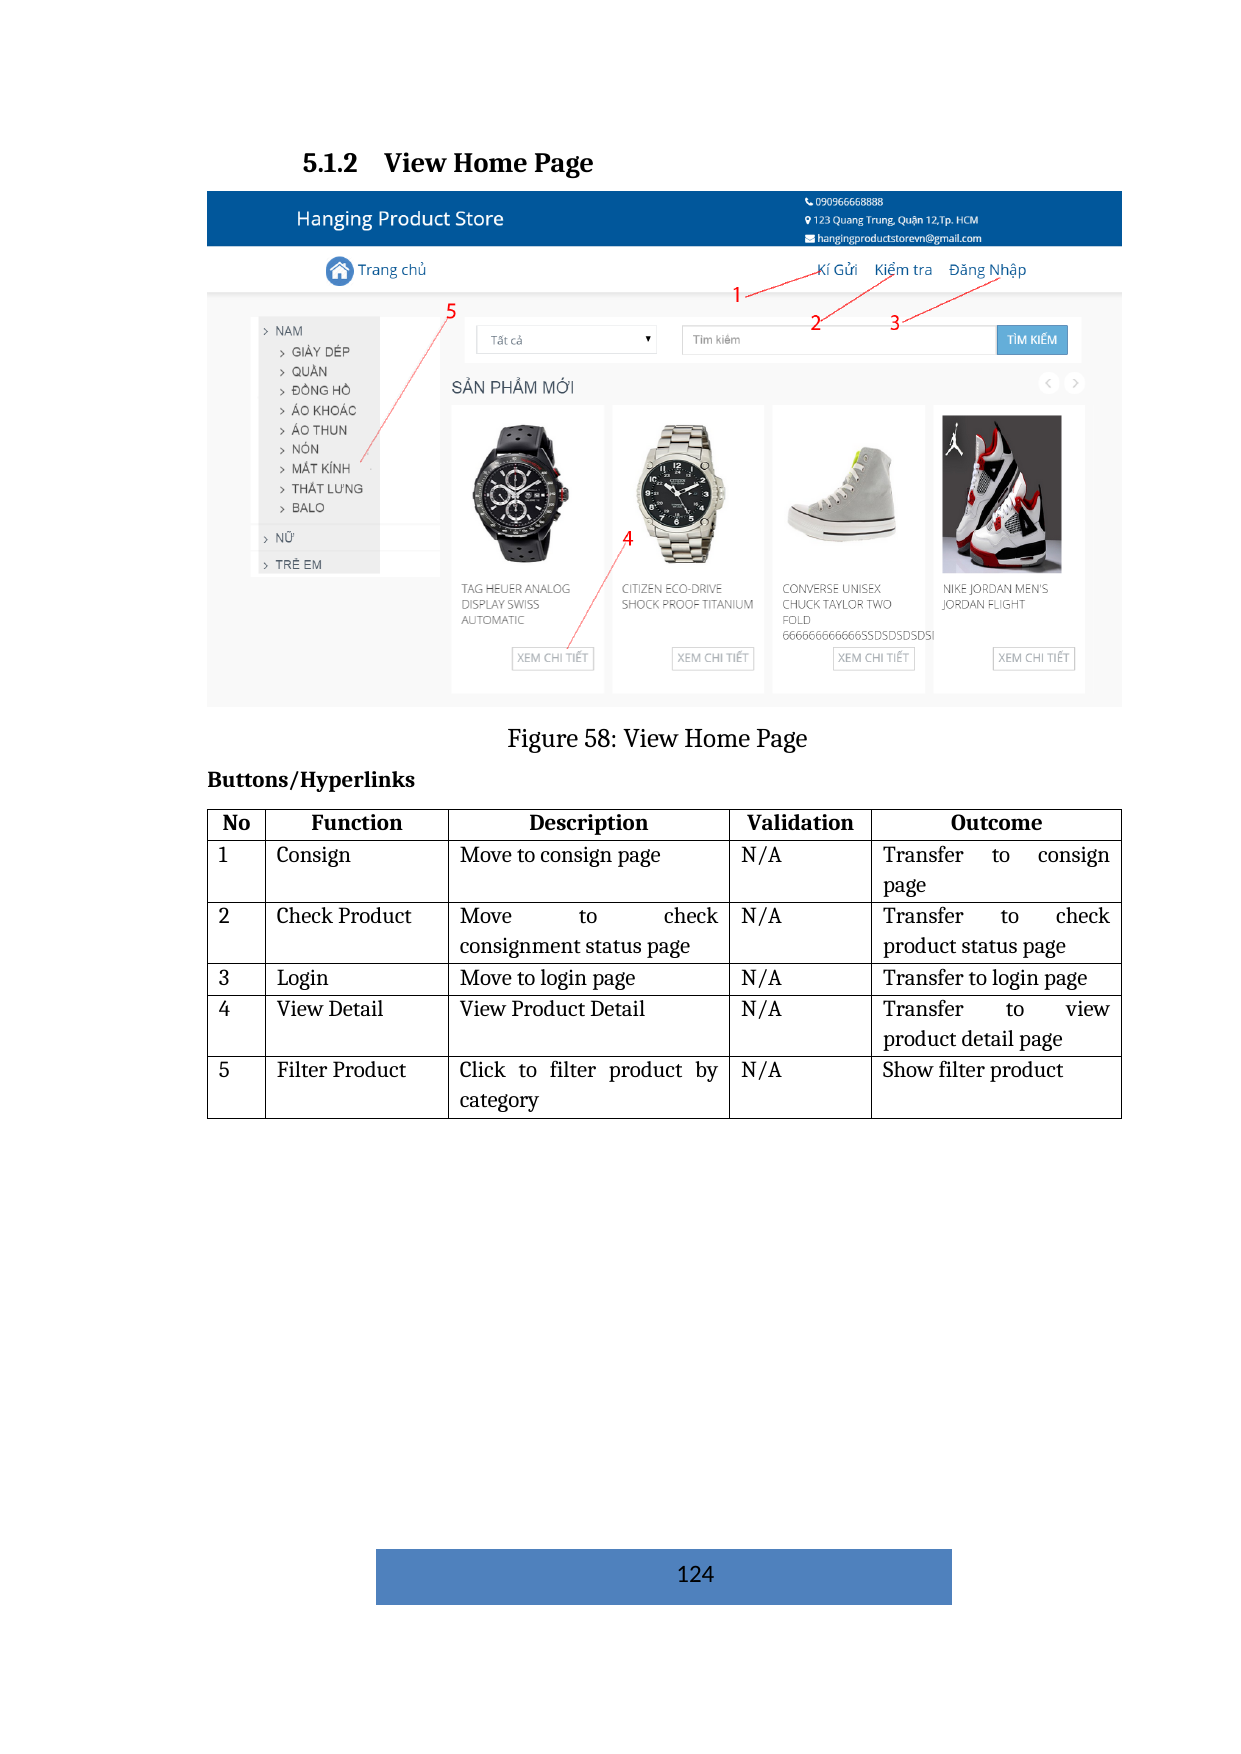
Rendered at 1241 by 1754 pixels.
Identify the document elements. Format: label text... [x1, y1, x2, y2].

table_cell Consign [266, 841, 448, 902]
table_cell 4 [208, 996, 265, 1056]
subtitle View Home Page [303, 147, 1122, 179]
text Figure 58: View Home Page [507, 723, 1122, 754]
table_cell View Detail [266, 996, 448, 1056]
table_header Validation [730, 810, 871, 840]
table_cell 2 [208, 903, 265, 963]
table_cell Move to login page [449, 964, 729, 994]
table_cell Transfer to view product detail page [872, 996, 1121, 1056]
table_cell Click to filter product by category [449, 1057, 729, 1117]
table_header Outcome [872, 810, 1121, 840]
table_cell View Product Detail [449, 996, 729, 1056]
table_header Function [266, 810, 448, 840]
table_cell Transfer to consign page [872, 841, 1121, 902]
table_cell Transfer to login page [872, 964, 1121, 994]
table_cell Filter Product [266, 1057, 448, 1117]
table_cell Login [266, 964, 448, 994]
table_cell N/A [730, 841, 871, 902]
table_header No [208, 810, 265, 840]
table_cell N/A [730, 1057, 871, 1117]
table_cell Transfer to check product status page [872, 903, 1121, 963]
table_cell Show filter product [872, 1057, 1121, 1117]
text Buttons/Hyperlinks [207, 766, 1122, 793]
table_cell Move to check consignment status page [449, 903, 729, 963]
table_cell N/A [730, 996, 871, 1056]
table_header Description [449, 810, 729, 840]
table_cell 3 [208, 964, 265, 994]
picture [207, 191, 1122, 707]
table_cell N/A [730, 964, 871, 994]
table_cell N/A [730, 903, 871, 963]
table_cell Check Product [266, 903, 448, 963]
table_cell 1 [208, 841, 265, 902]
table_cell Move to consign page [449, 841, 729, 902]
table_cell 5 [208, 1057, 265, 1117]
